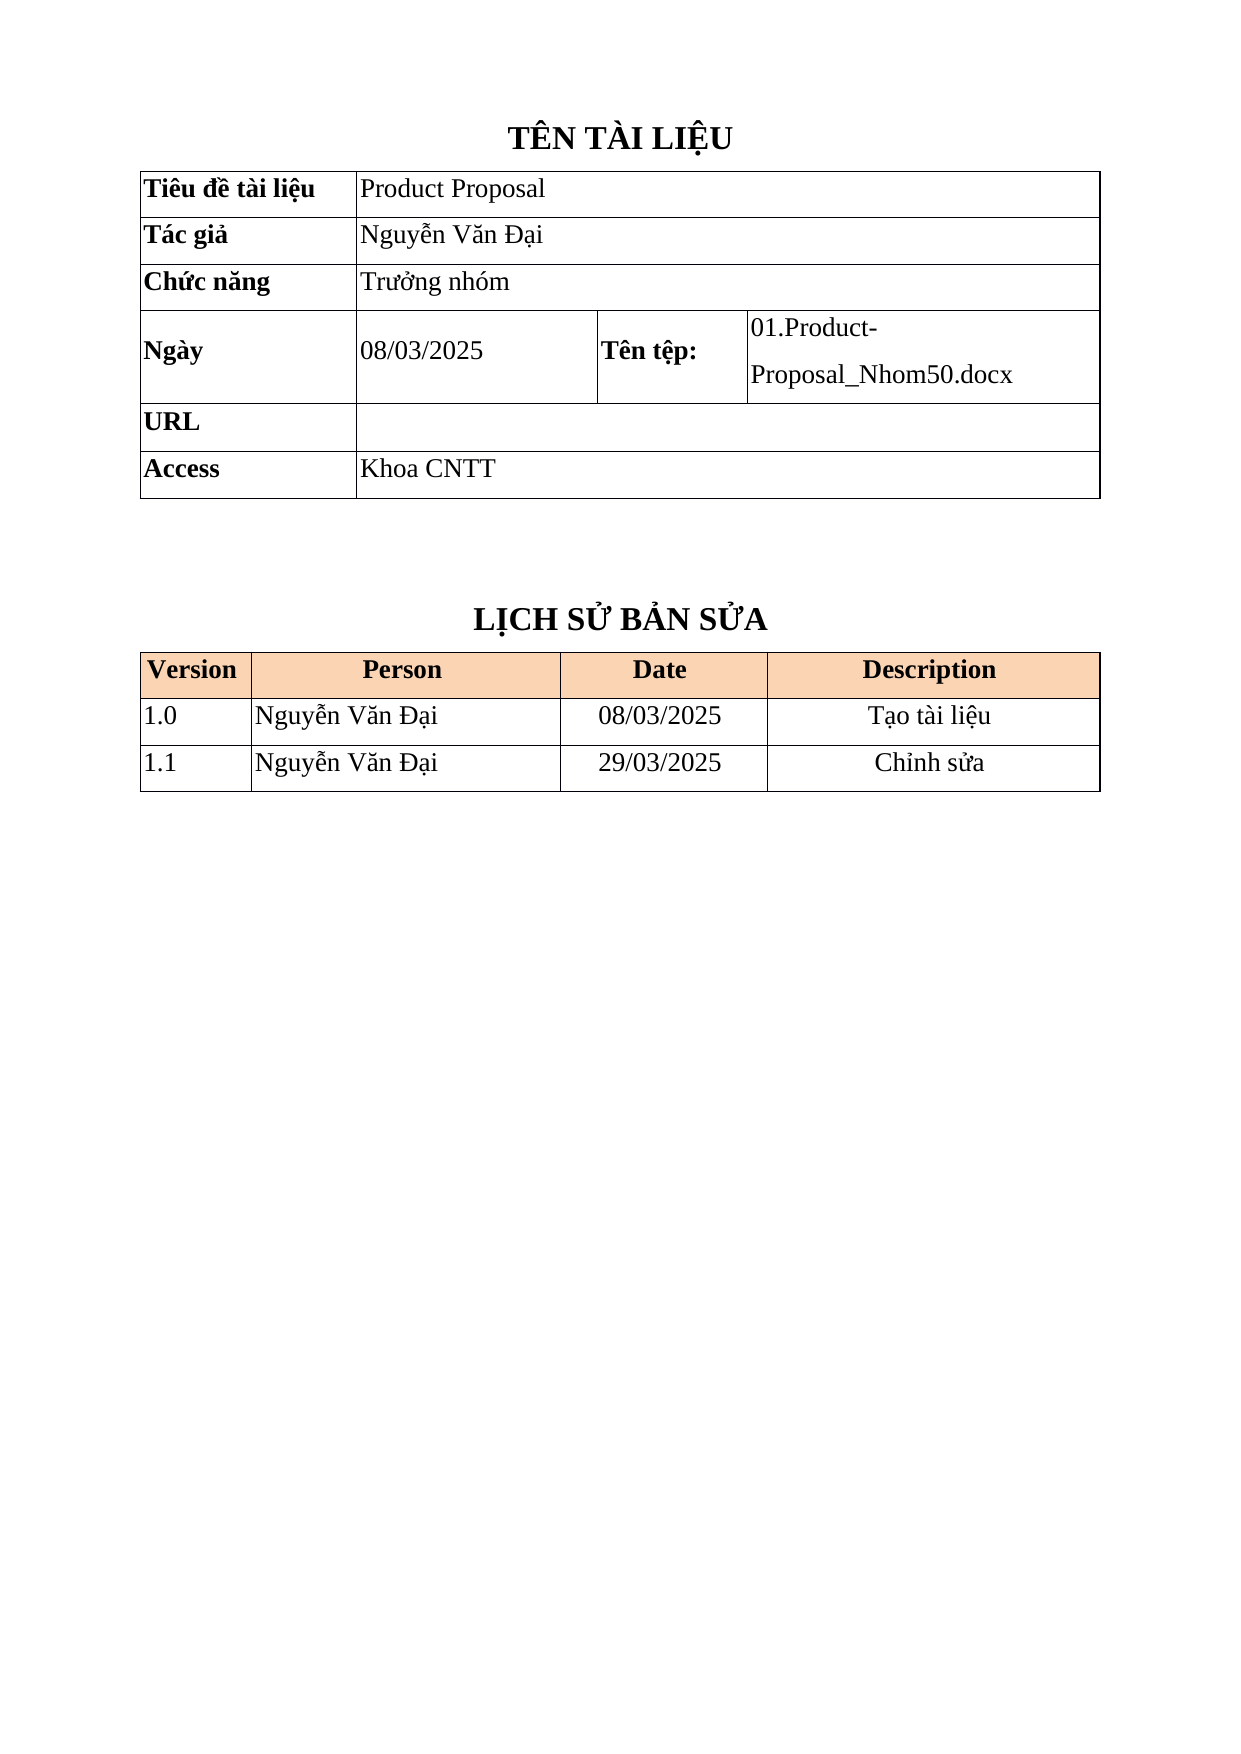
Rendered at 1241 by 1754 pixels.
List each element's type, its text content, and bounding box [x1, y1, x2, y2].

table_cell Tác giả [141, 218, 356, 264]
table_header TÊN TÀI LIỆU [140, 118, 1100, 171]
table_cell URL [141, 404, 356, 451]
table_cell [357, 404, 1099, 451]
table_cell Tiêu đề tài liệu [141, 172, 356, 217]
table_cell Description [768, 653, 1099, 698]
table_cell Version [141, 653, 251, 698]
table_cell Product Proposal [357, 172, 1099, 217]
table_cell Nguyễn Văn Đại [252, 699, 560, 744]
table_cell 08/03/2025 [357, 311, 597, 403]
table_cell Nguyễn Văn Đại [252, 746, 560, 791]
table_header LỊCH SỬ BẢN SỬA [140, 599, 1100, 652]
table_cell 29/03/2025 [561, 746, 767, 791]
table_cell Access [141, 452, 356, 497]
table_cell Person [252, 653, 560, 698]
table_cell 1.0 [141, 699, 251, 744]
table_cell 01.Product-Proposal_Nhom50.docx [748, 311, 1099, 403]
table_cell 1.1 [141, 746, 251, 791]
table_cell Nguyễn Văn Đại [357, 218, 1099, 264]
table_cell Chức năng [141, 265, 356, 310]
table_cell Ngày [141, 311, 356, 403]
table_cell Trưởng nhóm [357, 265, 1099, 310]
table_cell Tạo tài liệu [768, 699, 1099, 744]
table_cell Tên tệp: [598, 311, 747, 403]
table_cell Chỉnh sửa [768, 746, 1099, 791]
table_cell 08/03/2025 [561, 699, 767, 744]
table_cell Date [561, 653, 767, 698]
table_cell Khoa CNTT [357, 452, 1099, 497]
